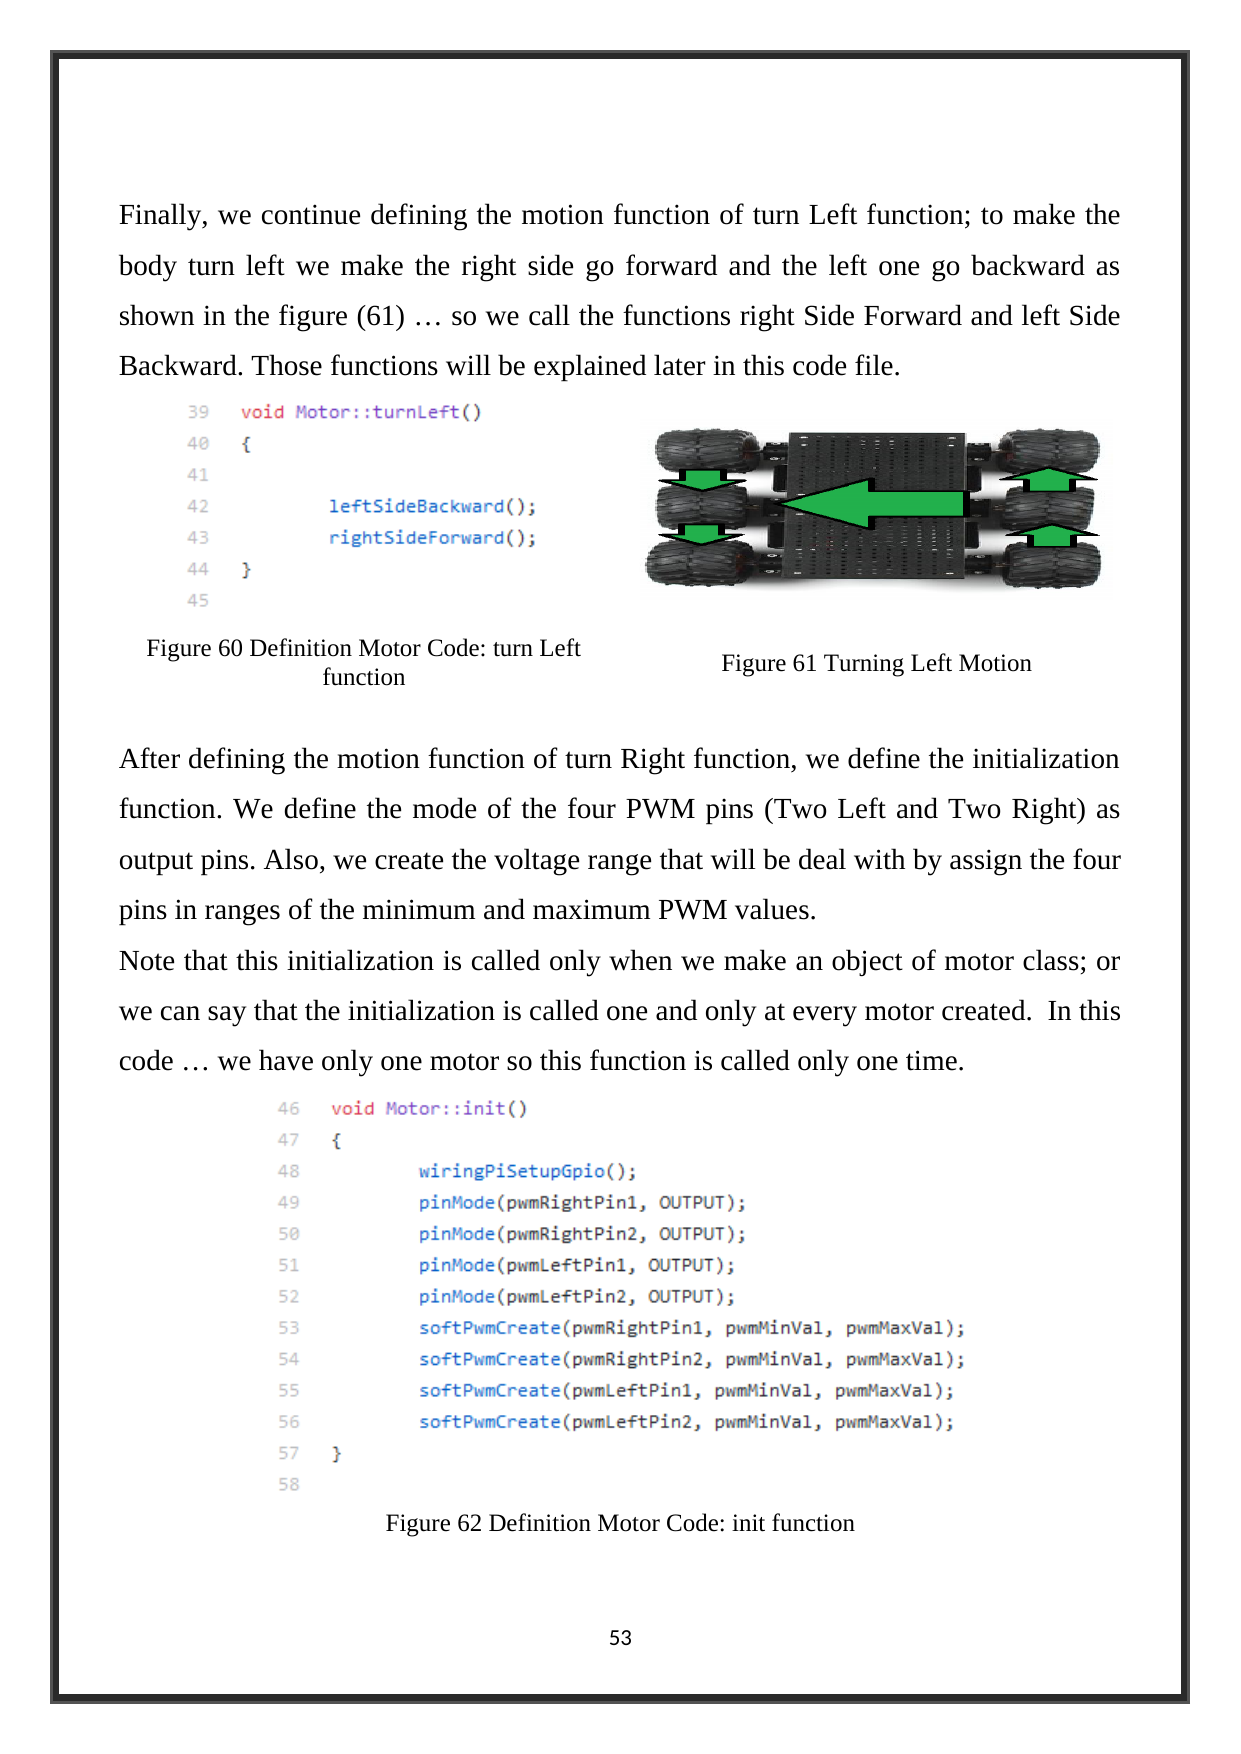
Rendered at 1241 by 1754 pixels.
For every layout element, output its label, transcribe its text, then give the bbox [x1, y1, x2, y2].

text After defining the motion function of turn Right function, we define the initialization function. We define the mode of the four PWM pins (Two Left and Two Right) as output pins. Also, we create the voltage range that will be deal with by assign the four pins in ranges of the minimum and maximum PWM values. [118, 741, 1122, 926]
picture [272, 1093, 968, 1508]
text Figure Definition Motor Code: init function [118, 1508, 1122, 1536]
picture [639, 418, 1114, 600]
table_header [107, 399, 620, 633]
table_header [620, 399, 1133, 633]
text Note that this initialization is called only when we make an object of motor class; or we can say that the initialization is called one and only at every motor created. In this code … we have only one motor so this function is called only one time. [118, 943, 1122, 1077]
table_cell Figure Turning Left Motion [620, 634, 1133, 691]
table_cell Figure Definition Motor Code: turn Left function [107, 634, 620, 691]
text Finally, we continue defining the motion function of turn Left function; to make the body turn left we make the right side go forward and the left one go backward as shown in the figure (61) … so we call the functions right Side Forward and left Side Backward. Those functions will be explained later in this code file. [118, 197, 1122, 382]
picture [183, 398, 544, 621]
